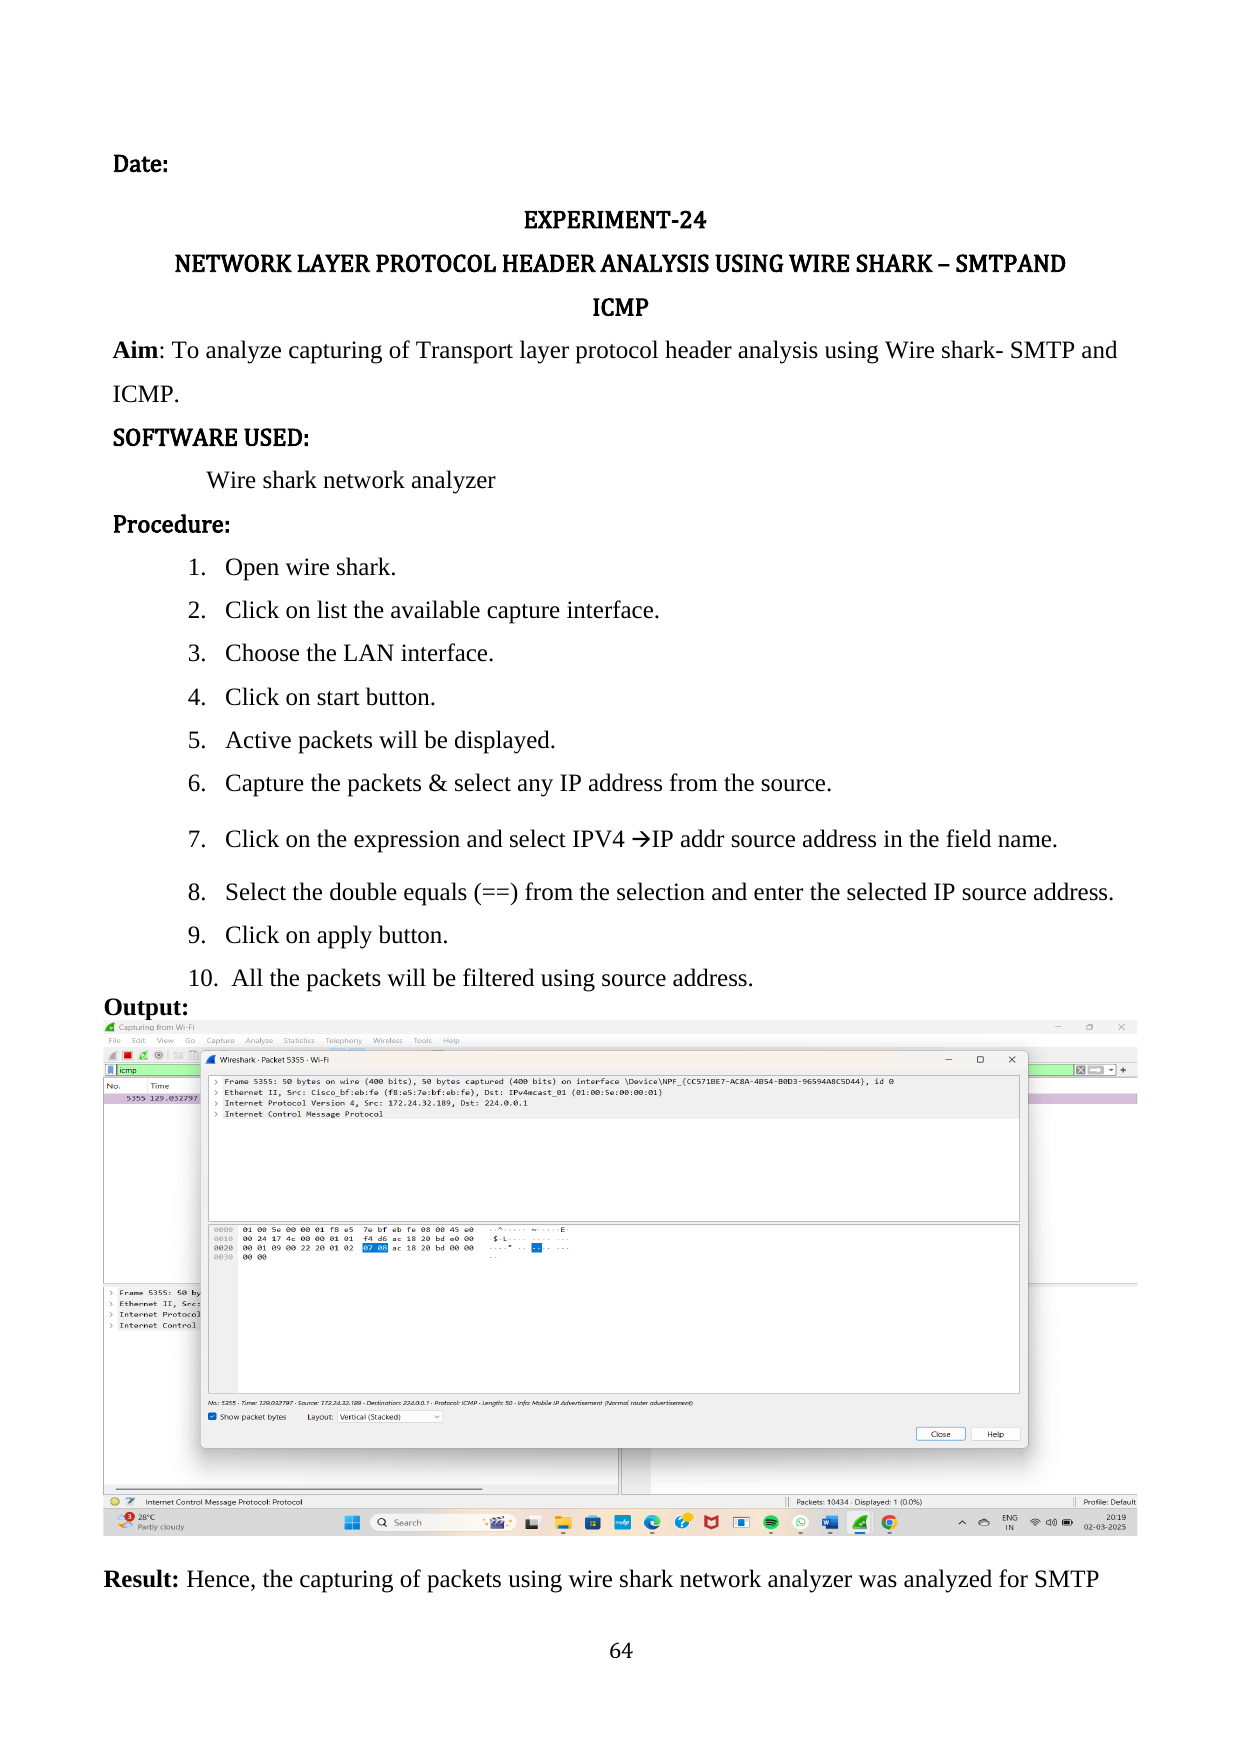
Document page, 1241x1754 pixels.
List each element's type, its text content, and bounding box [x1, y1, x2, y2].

text Output: [103, 992, 1137, 1020]
list Click on list the available capture interface. [188, 595, 1137, 624]
list Choose the LAN interface. [188, 638, 1137, 667]
list Capture the packets & select any IP address from the source. [188, 768, 1137, 797]
text NETWORK LAYER PROTOCOL HEADER ANALYSIS USING WIRE SHARK – SMTPAND ICMP [171, 248, 1070, 321]
list Select the double equals (==) from the selection and enter the selected IP source address. [188, 877, 1137, 905]
list Open wire shark. [188, 552, 1137, 581]
text Aim: To analyze capturing of Transport layer protocol header analysis using Wire shark- SMTP and ICMP. [112, 336, 1137, 407]
text Date: [112, 148, 1137, 177]
picture [103, 1020, 1138, 1536]
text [103, 1564, 1137, 1593]
list Click on the expression and select IPV4 🡪IP addr source address in the field name. [188, 811, 1137, 862]
text EXPERIMENT-24 [103, 204, 1126, 233]
list Active packets will be displayed. [188, 725, 1137, 753]
text SOFTWARE USED: [112, 422, 1137, 451]
list Click on start button. [188, 682, 1137, 710]
text Procedure: [112, 508, 1137, 538]
list Click on apply button. [188, 920, 1137, 948]
list All the packets will be filtered using source address. [188, 963, 1137, 992]
text Wire shark network analyzer [206, 465, 1137, 494]
